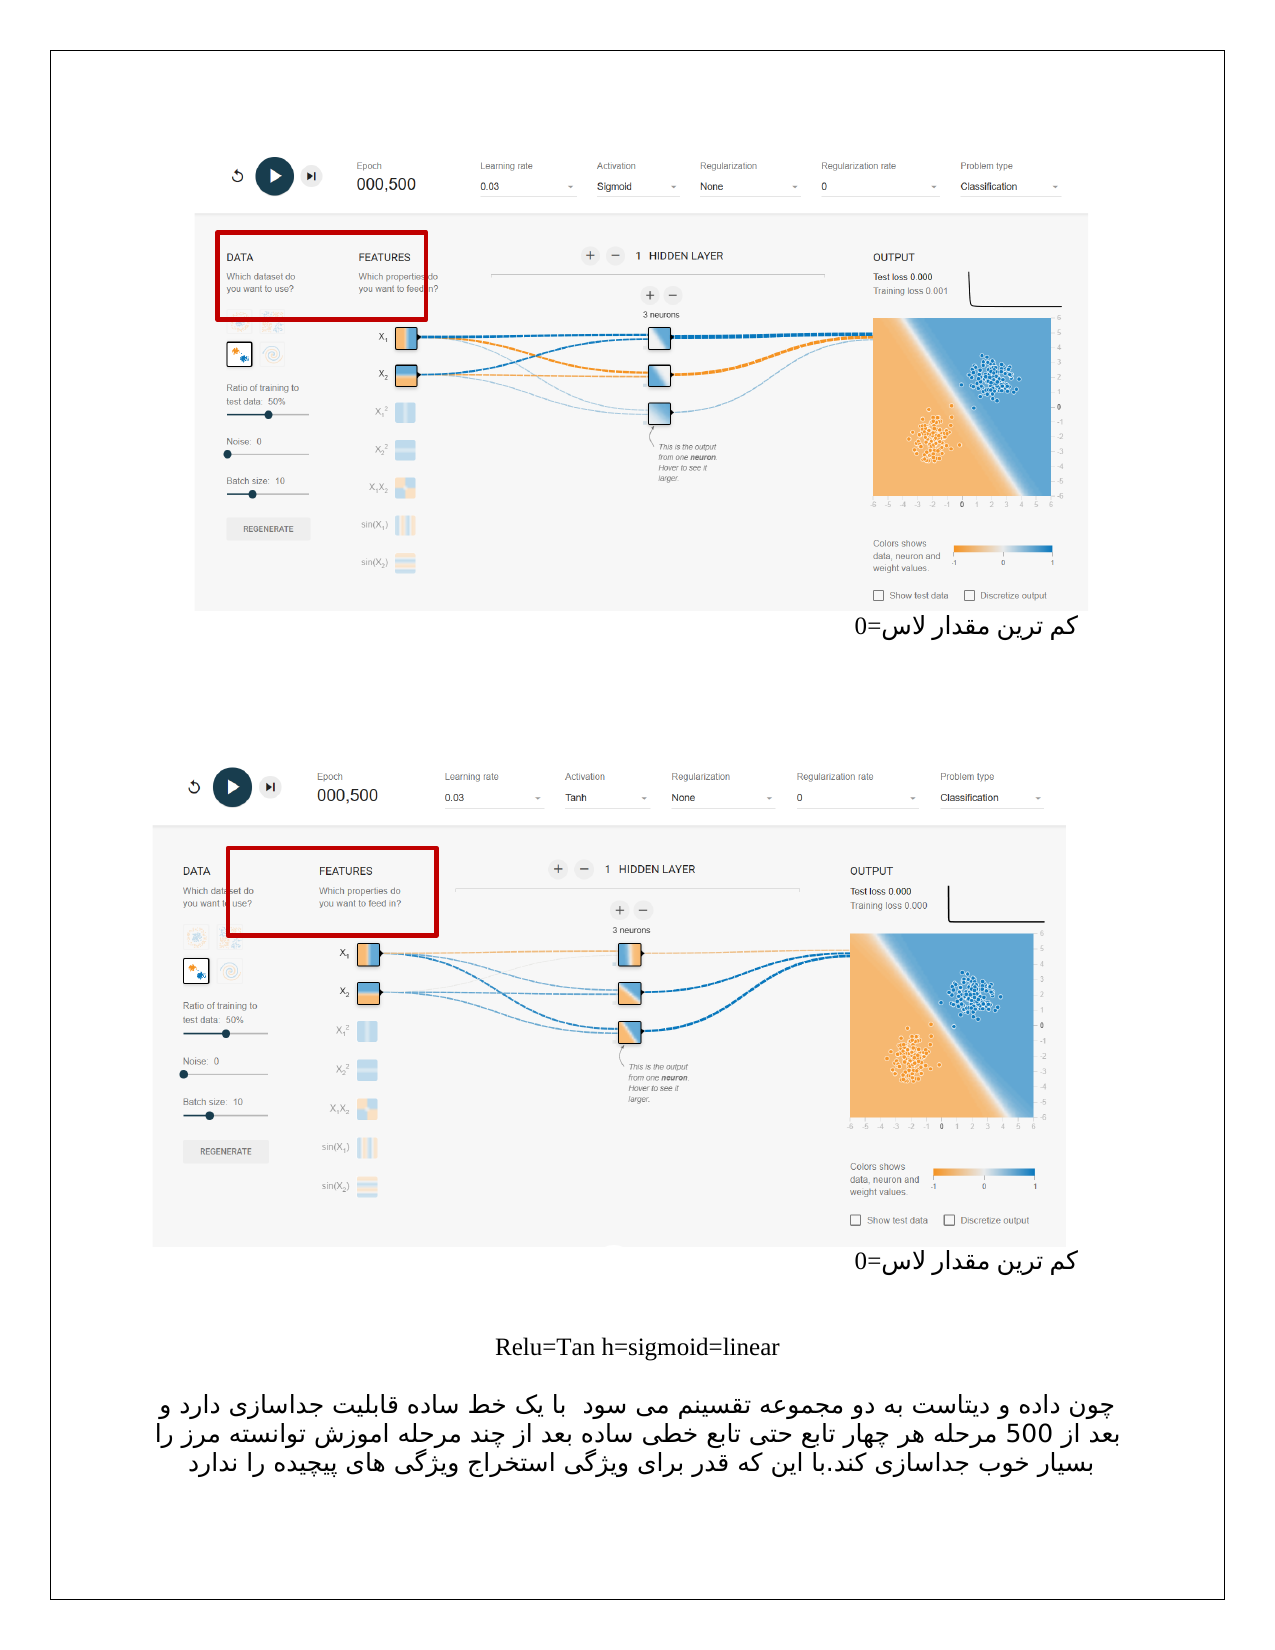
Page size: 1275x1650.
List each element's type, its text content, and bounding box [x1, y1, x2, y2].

text Relu=Tan h=sigmoid=linear [150, 1332, 1125, 1361]
text چون داده و دیتاست به دو مجموعه تقسینم می سود با یک خط ساده قابلیت جداسازی دارد و بعد از 500 مرحله هر چهار تابع حتی تابع خطی ساده بعد از چند مرحله اموزش توانسته مرز را بسیار خوب جداسازی کند.با این که قدر برای ویژگی استخراج ویژگی های پیچیده را ندارد [150, 1390, 1125, 1477]
text کم ترین مقدار لاس=0 [150, 1246, 1078, 1275]
picture [194, 150, 1089, 611]
picture [152, 754, 1066, 1247]
text کم ترین مقدار لاس=0 [150, 611, 1078, 639]
